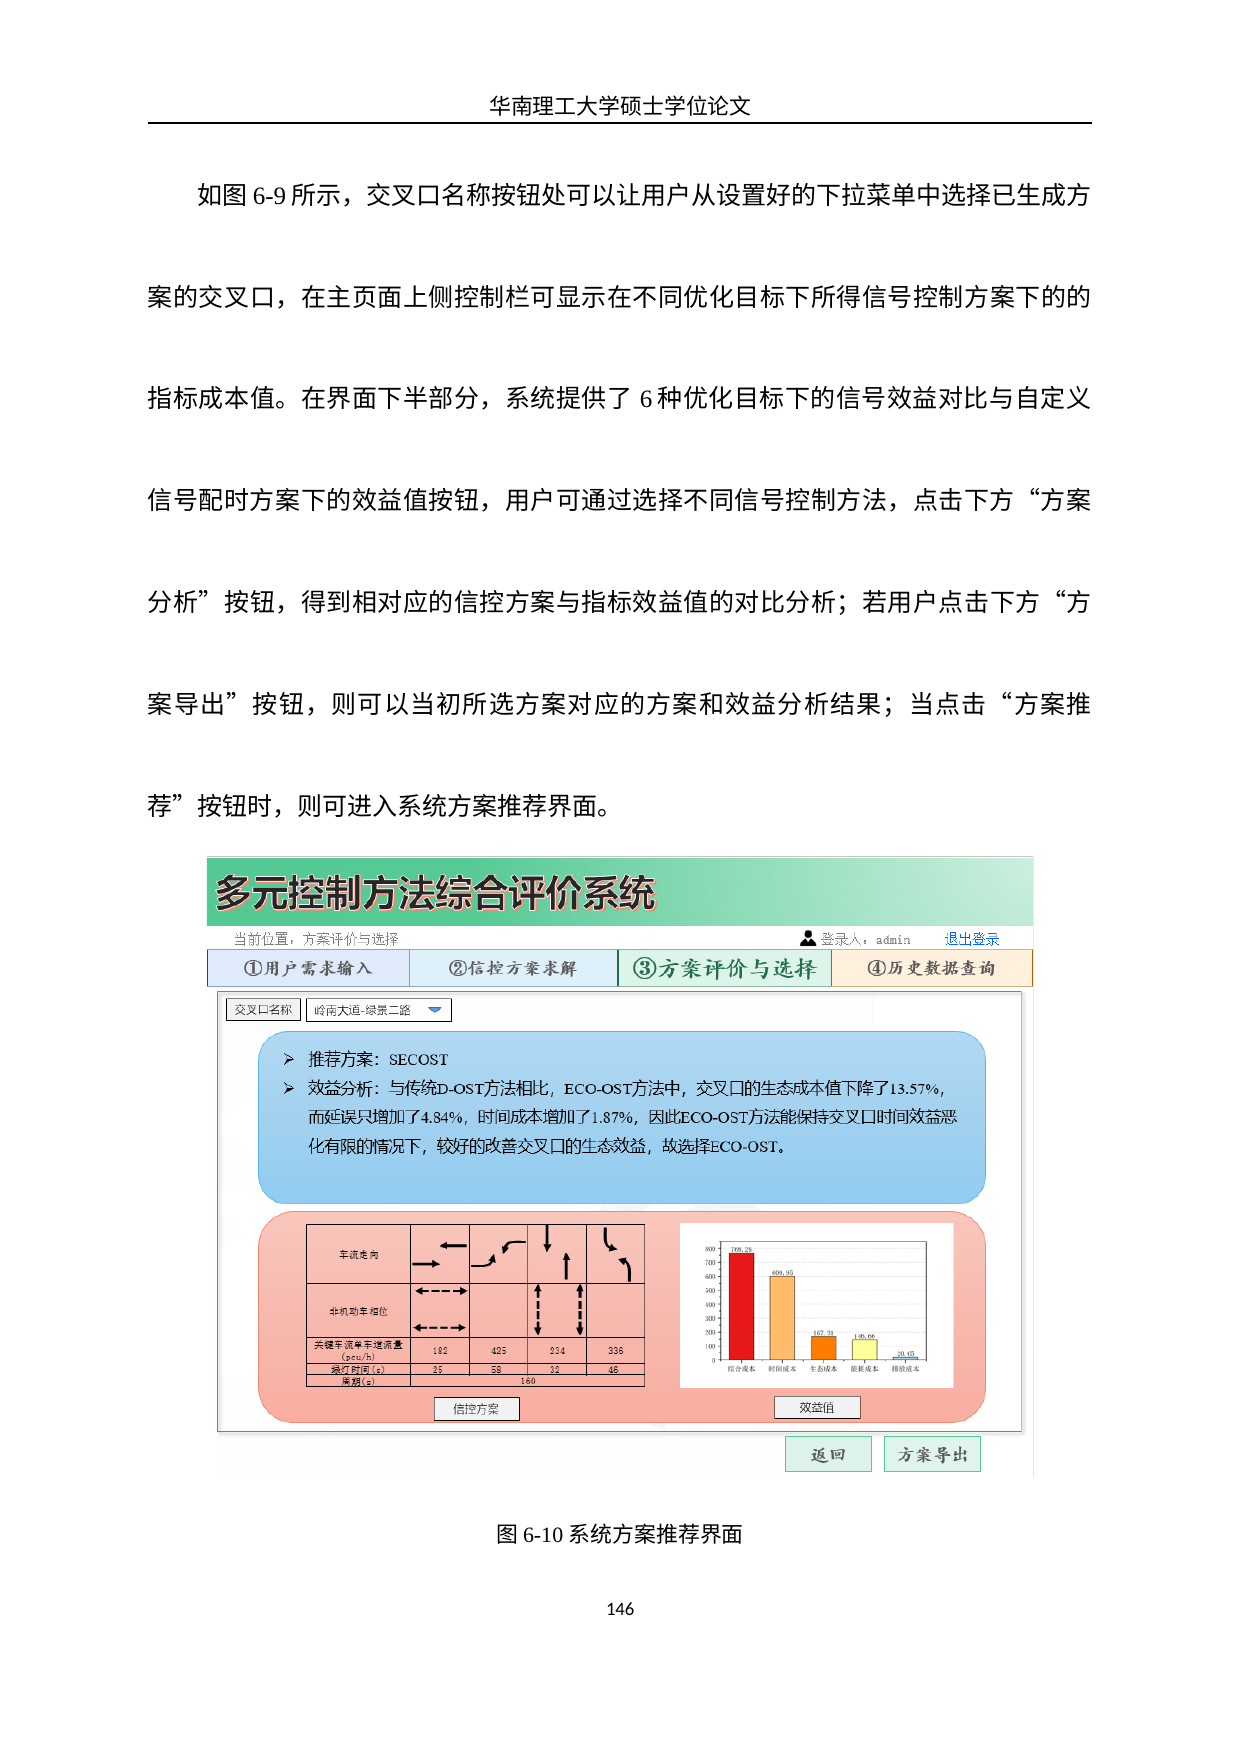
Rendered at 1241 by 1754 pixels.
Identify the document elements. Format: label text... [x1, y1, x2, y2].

picture [206, 856, 1034, 1477]
text 图6-10 系统方案推荐界面 [148, 1516, 1092, 1550]
text 如图6-9所示，交叉口名称按钮处可以让用户从设置好的下拉菜单中选择已生成方案的交叉口，在主页面上侧控制栏可显示在不同优化目标下所得信号控制方案下的的指标成本值。在界面下半部分，系统提供了6种优化目标下的信号效益对比与自定义信号配时方案下的效益值按钮，用户可通过选择不同信号控制方法，点击下方“方案分析”按钮，得到相对应的信控方案与指标效益值的对比分析；若用户点击下方“方案导出”按钮，则可以当初所选方案对应的方案和效益分析结果；当点击“方案推荐”按钮时，则可进入系统方案推荐界面。 [148, 159, 1092, 838]
